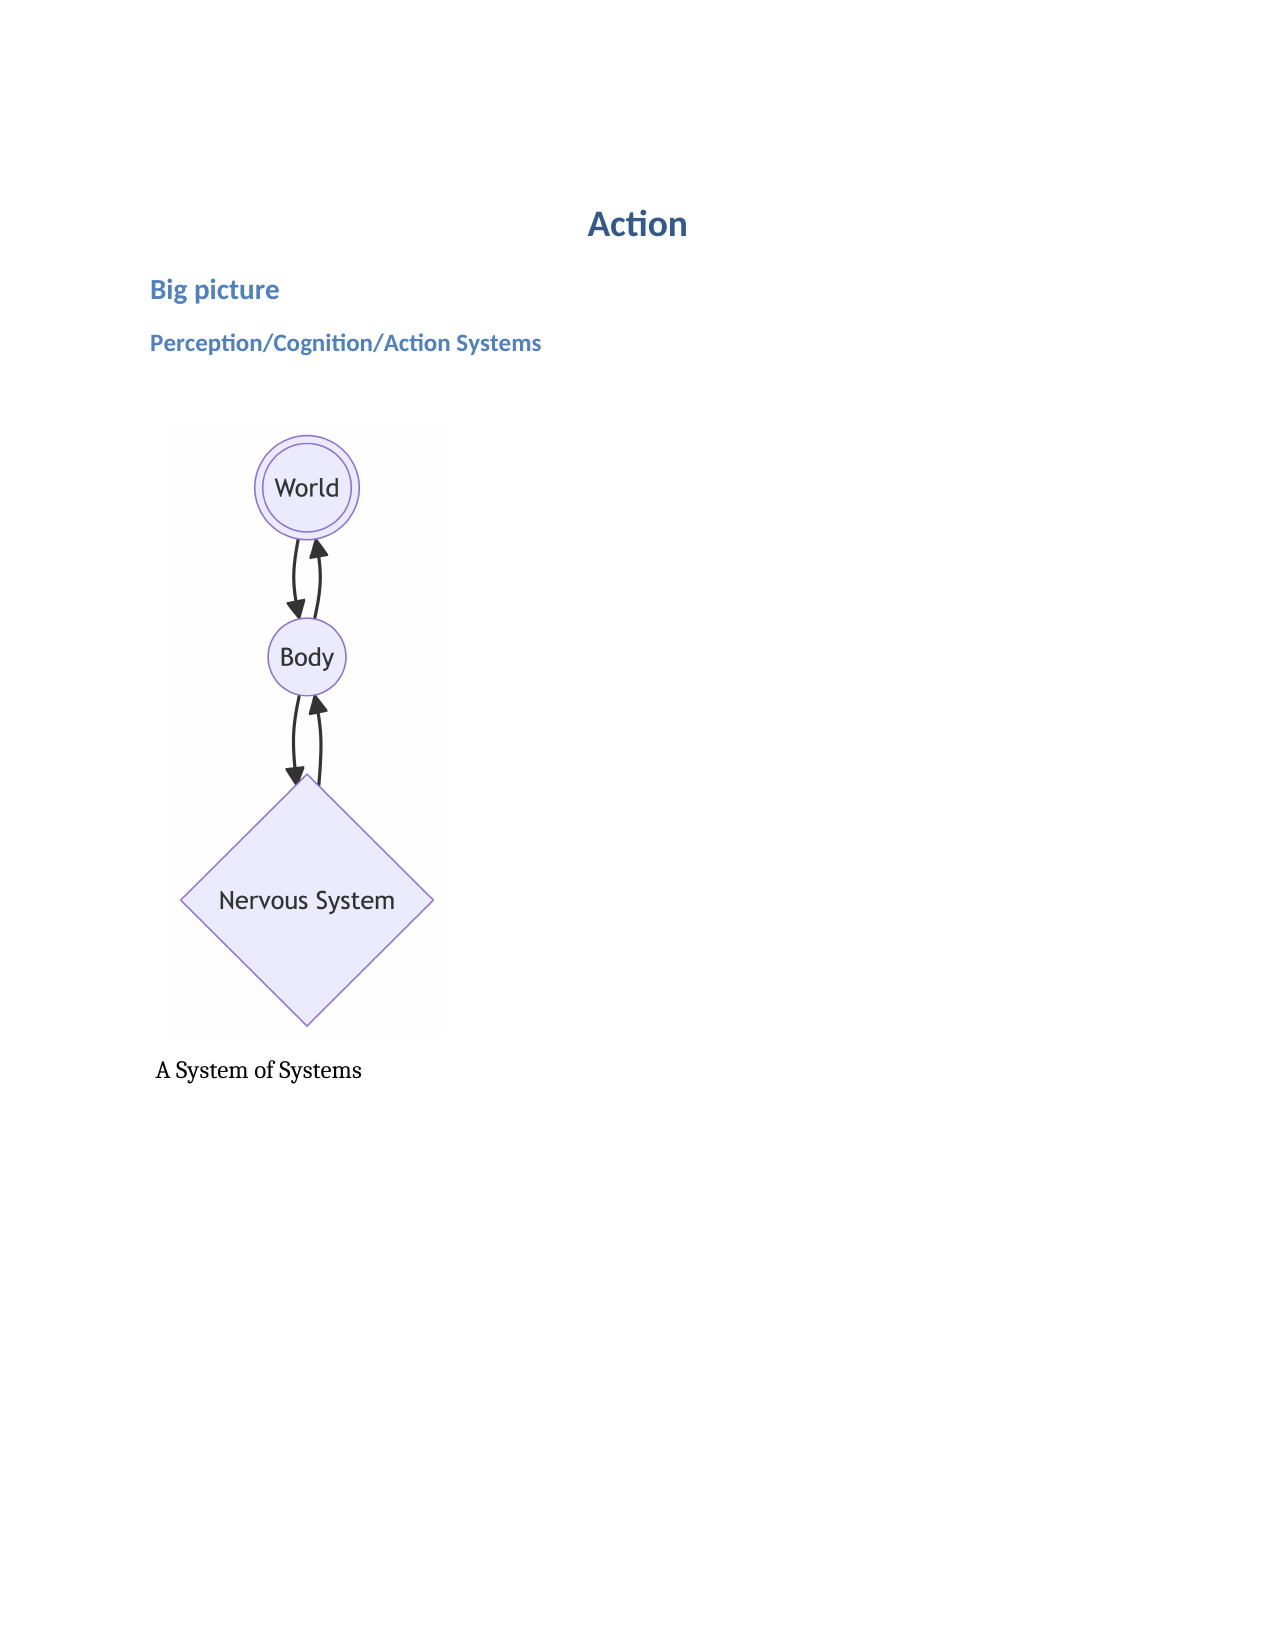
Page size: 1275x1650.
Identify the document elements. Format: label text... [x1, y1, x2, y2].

text A System of Systems [150, 1056, 1125, 1085]
subtitle Big picture [150, 271, 1125, 306]
picture [168, 424, 445, 1038]
title Action [150, 200, 1125, 246]
subtitle Perception/Cognition/Action Systems [150, 327, 1125, 358]
